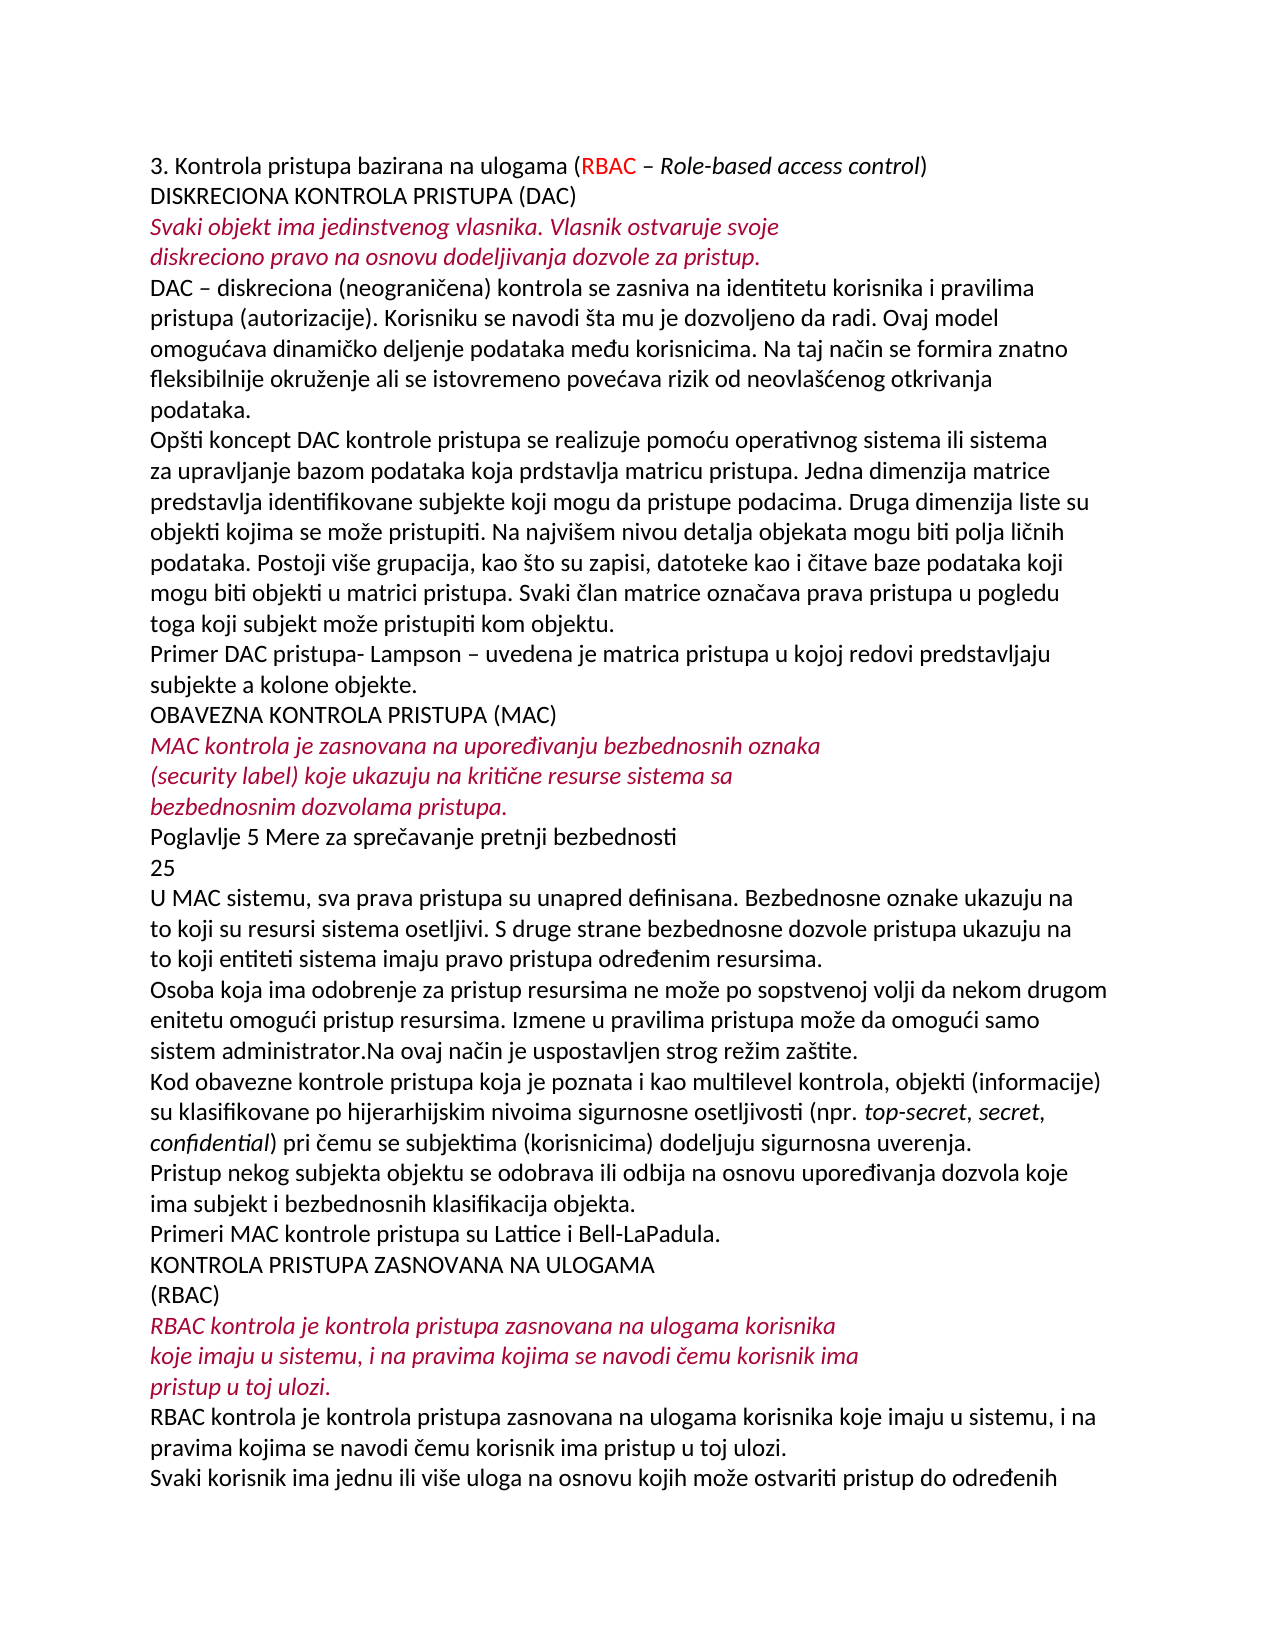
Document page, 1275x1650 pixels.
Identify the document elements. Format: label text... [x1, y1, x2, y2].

text pravima kojima se navodi čemu korisnik ima pristup u toj ulozi. [150, 1432, 1125, 1462]
text OBAVEZNA KONTROLA PRISTUPA (MAC) [150, 699, 1125, 730]
text pristupa (autorizacije). Korisniku se navodi šta mu je dozvoljeno da radi. Ovaj model [150, 303, 1125, 333]
text mogu biti objekti u matrici pristupa. Svaki član matrice označava prava pristupa u pogledu [150, 577, 1125, 608]
text to koji su resursi sistema osetljivi. S druge strane bezbednosne dozvole pristupa ukazuju na [150, 913, 1125, 943]
text ima subjekt i bezbednosnih klasifikacija objekta. [150, 1188, 1125, 1218]
text diskreciono pravo na osnovu dodeljivanja dozvole za pristup. [150, 242, 1125, 272]
text 25 [150, 852, 1125, 882]
text podataka. [150, 394, 1125, 425]
text (RBAC) [150, 1279, 1125, 1310]
text sistem administrator.Na ovaj način je uspostavljen strog režim zaštite. [150, 1035, 1125, 1066]
text (security label) koje ukazuju na kritične resurse sistema sa [150, 760, 1125, 791]
text Primer DAC pristupa- Lampson – uvedena je matrica pristupa u kojoj redovi predstavljaju [150, 638, 1125, 669]
text Opšti koncept DAC kontrole pristupa se realizuje pomoću operativnog sistema ili sistema [150, 425, 1125, 455]
text MAC kontrola je zasnovana na upoređivanju bezbednosnih oznaka [150, 730, 1125, 760]
text 3. Kontrola pristupa bazirana na ulogama (RBAC – Role-based access control) [150, 150, 1125, 181]
text U MAC sistemu, sva prava pristupa su unapred definisana. Bezbednosne oznake ukazuju na [150, 882, 1125, 913]
text fleksibilnije okruženje ali se istovremeno povećava rizik od neovlašćenog otkrivanja [150, 364, 1125, 394]
text omogućava dinamičko deljenje podataka među korisnicima. Na taj način se formira znatno [150, 333, 1125, 364]
text koje imaju u sistemu, i na pravima kojima se navodi čemu korisnik ima [150, 1340, 1125, 1371]
text DISKRECIONA KONTROLA PRISTUPA (DAC) [150, 181, 1125, 211]
text podataka. Postoji više grupacija, kao što su zapisi, datoteke kao i čitave baze podataka koji [150, 547, 1125, 577]
text RBAC kontrola je kontrola pristupa zasnovana na ulogama korisnika koje imaju u sistemu, i na [150, 1401, 1125, 1432]
text bezbednosnim dozvolama pristupa. [150, 791, 1125, 821]
text objekti kojima se može pristupiti. Na najvišem nivou detalja objekata mogu biti polja ličnih [150, 516, 1125, 547]
text Kod obavezne kontrole pristupa koja je poznata i kao multilevel kontrola, objekti (informacije) [150, 1066, 1125, 1096]
text su klasifikovane po hijerarhijskim nivoima sigurnosne osetljivosti (npr. top-secret, secret, [150, 1096, 1125, 1127]
text predstavlja identifikovane subjekte koji mogu da pristupe podacima. Druga dimenzija liste su [150, 486, 1125, 516]
text pristup u toj ulozi. [150, 1371, 1125, 1401]
text to koji entiteti sistema imaju pravo pristupa određenim resursima. [150, 943, 1125, 974]
text subjekte a kolone objekte. [150, 669, 1125, 699]
text za upravljanje bazom podataka koja prdstavlja matricu pristupa. Jedna dimenzija matrice [150, 455, 1125, 486]
text Pristup nekog subjekta objektu se odobrava ili odbija na osnovu upoređivanja dozvola koje [150, 1157, 1125, 1188]
text Osoba koja ima odobrenje za pristup resursima ne može po sopstvenoj volji da nekom drugom [150, 974, 1125, 1004]
text DAC – diskreciona (neograničena) kontrola se zasniva na identitetu korisnika i pravilima [150, 272, 1125, 303]
text Poglavlje 5 Mere za sprečavanje pretnji bezbednosti [150, 821, 1125, 852]
text Primeri MAC kontrole pristupa su Lattice i Bell-LaPadula. [150, 1218, 1125, 1249]
text toga koji subjekt može pristupiti kom objektu. [150, 608, 1125, 638]
text KONTROLA PRISTUPA ZASNOVANA NA ULOGAMA [150, 1249, 1125, 1279]
text RBAC kontrola je kontrola pristupa zasnovana na ulogama korisnika [150, 1310, 1125, 1340]
text Svaki objekt ima jedinstvenog vlasnika. Vlasnik ostvaruje svoje [150, 211, 1125, 242]
text confidential) pri čemu se subjektima (korisnicima) dodeljuju sigurnosna uverenja. [150, 1127, 1125, 1157]
text enitetu omogući pristup resursima. Izmene u pravilima pristupa može da omogući samo [150, 1004, 1125, 1035]
text Svaki korisnik ima jednu ili više uloga na osnovu kojih može ostvariti pristup do određenih [150, 1462, 1125, 1493]
